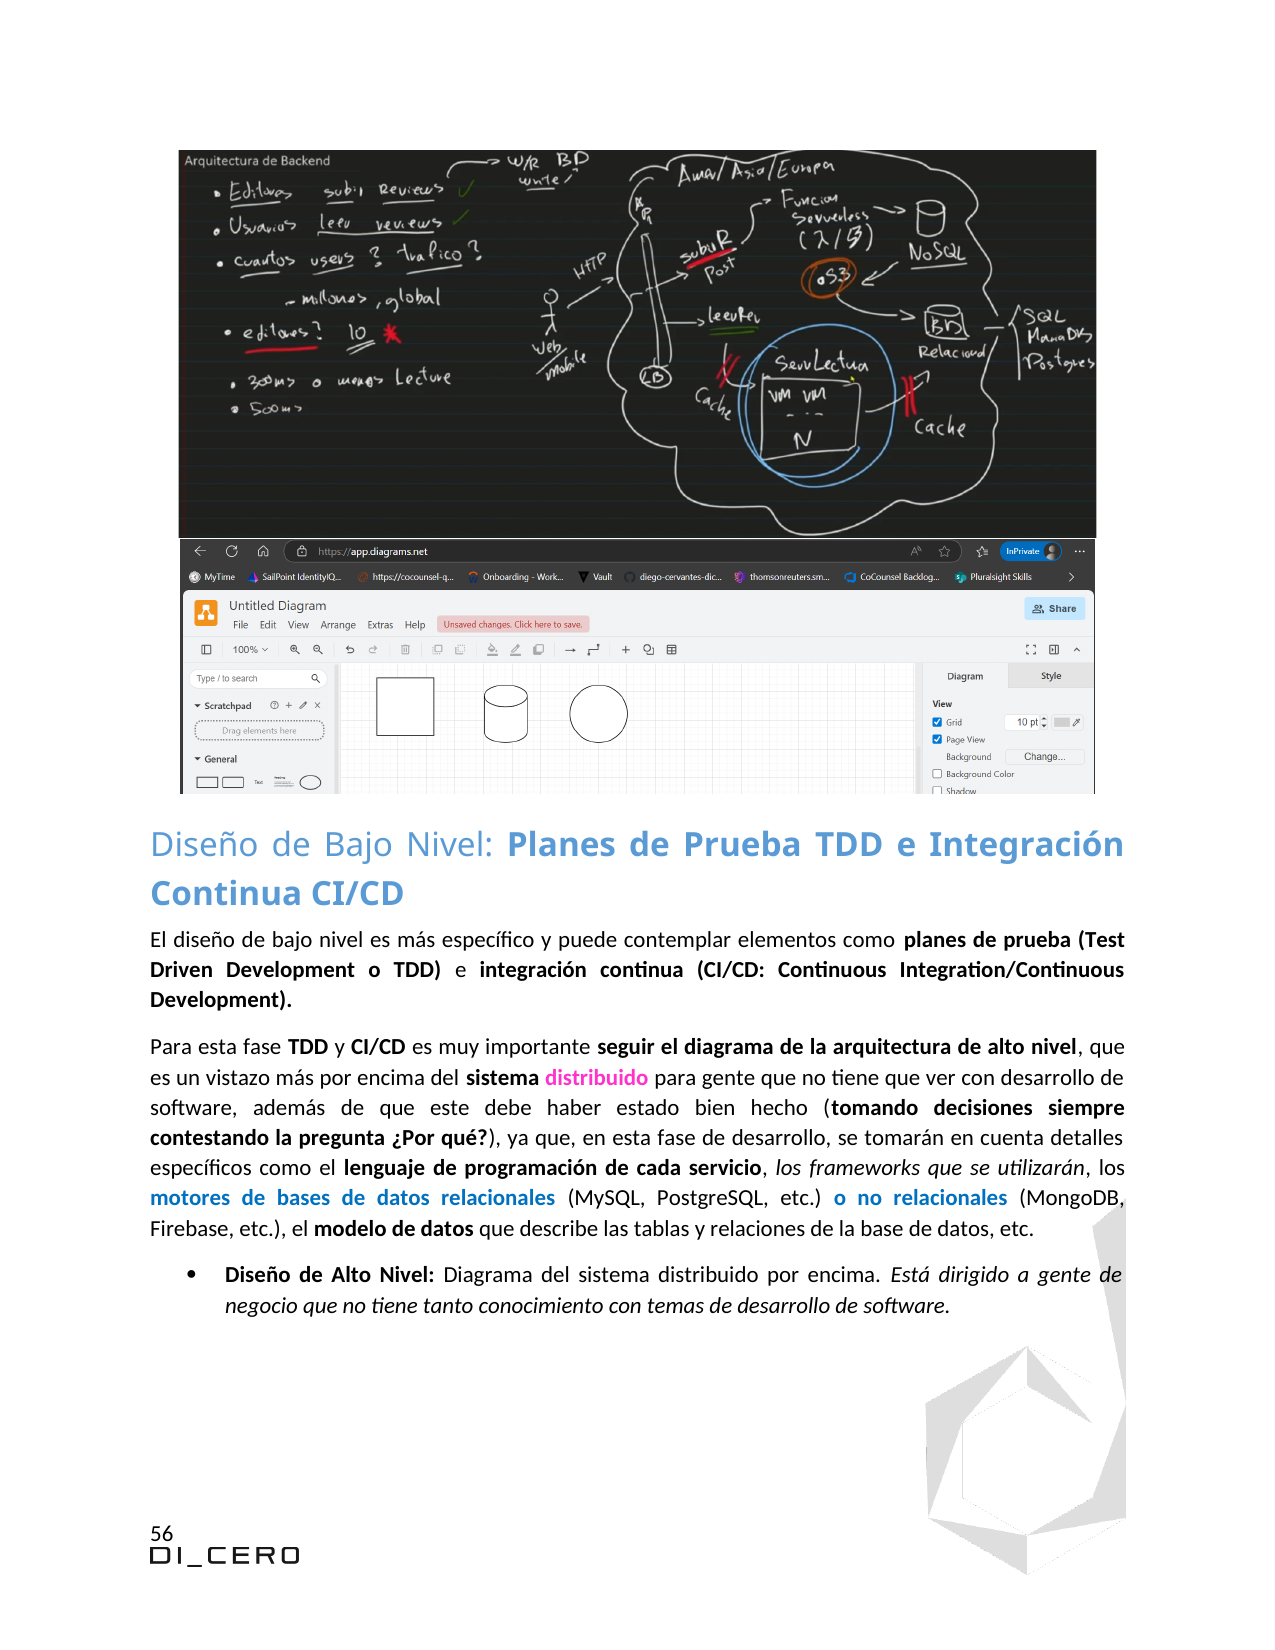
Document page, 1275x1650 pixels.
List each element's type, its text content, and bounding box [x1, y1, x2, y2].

subtitle Diseño de Bajo Nivel: Planes de Prueba TDD e Integración Continua CI/CD [150, 821, 1125, 915]
picture [925, 1198, 1126, 1575]
list Diseño de Alto Nivel: Diagrama del sistema distribuido por encima. Está dirigido a gente de negocio que no tiene tanto conocimiento con temas de desarrollo de software. [187, 1261, 1125, 1319]
text El diseño de bajo nivel es más específico y puede contemplar elementos como planes de prueba (Test Driven Development o TDD) e integración continua (CI/CD: Continuous Integration/Continuous Development). [150, 925, 1125, 1013]
text Para esta fase TDD y CI/CD es muy importante seguir el diagrama de la arquitectura de alto nivel, que es un vistazo más por encima del sistema distribuido para gente que no tiene que ver con desarrollo de software, además de que este debe haber estado bien hecho (tomando decisiones siempre contestando la pregunta ¿Por qué?), ya que, en esta fase de desarrollo, se tomarán en cuenta detalles específicos como el lenguaje de programación de cada servicio, los frameworks que se utilizarán, los motores de bases de datos relacionales (MySQL, PostgreSQL, etc.) o no relacionales (MongoDB, Firebase, etc.), el modelo de datos que describe las tablas y relaciones de la base de datos, etc. [150, 1032, 1125, 1242]
picture [180, 539, 1095, 794]
picture [150, 1547, 299, 1567]
picture [178, 150, 1097, 538]
